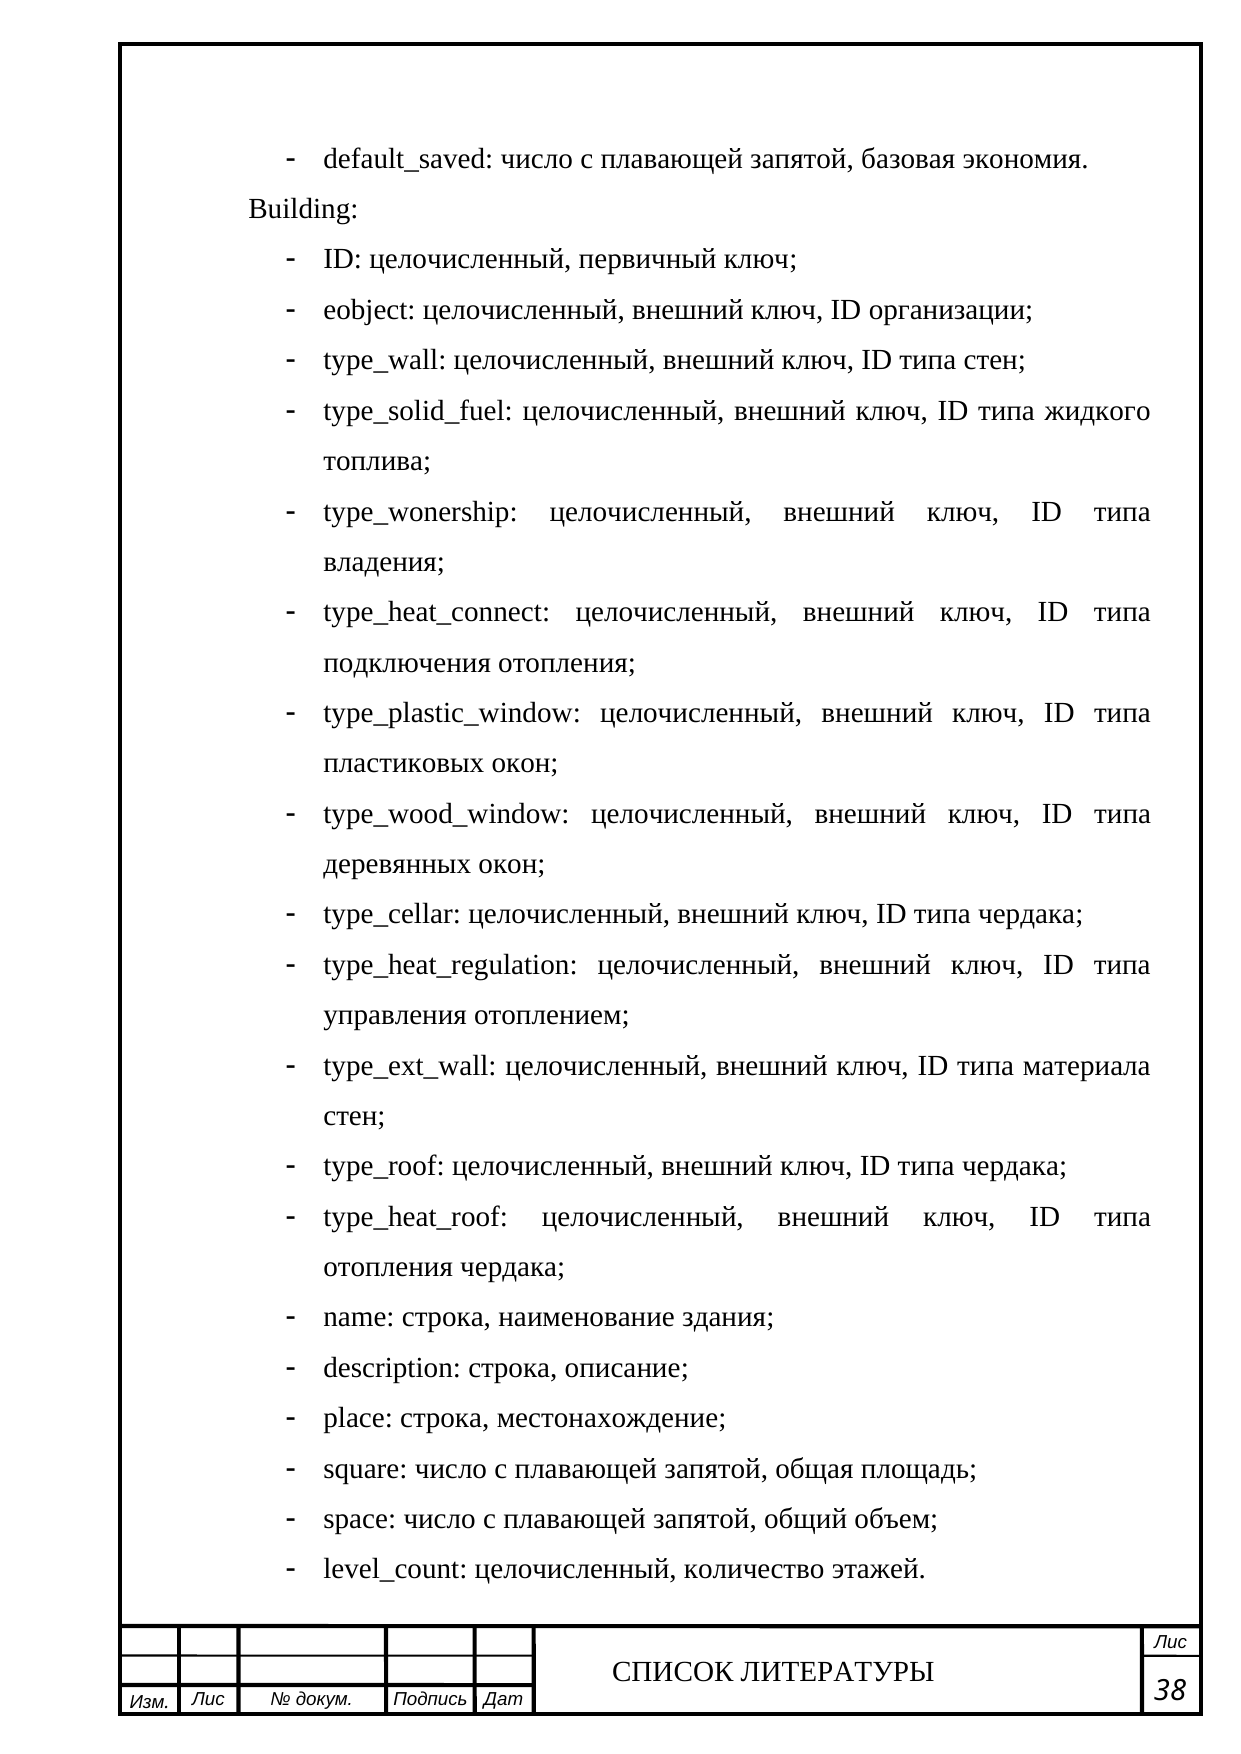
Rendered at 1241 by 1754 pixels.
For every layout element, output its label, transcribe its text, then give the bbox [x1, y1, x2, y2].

list description: строка, описание; [286, 1350, 1152, 1384]
list eobject: целочисленный, внешний ключ, ID организации; [286, 292, 1152, 326]
list type_ext_wall: целочисленный, внешний ключ, ID типа материала стен; [286, 1048, 1152, 1132]
list level_count: целочисленный, количество этажей. [286, 1552, 1152, 1585]
list ID: целочисленный, первичный ключ; [286, 242, 1152, 275]
list type_cellar: целочисленный, внешний ключ, ID типа чердака; [286, 897, 1152, 930]
list type_heat_regulation: целочисленный, внешний ключ, ID типа управления отоплением; [286, 947, 1152, 1031]
list type_solid_fuel: целочисленный, внешний ключ, ID типа жидкого топлива; [286, 393, 1152, 477]
list name: строка, наименование здания; [286, 1299, 1152, 1333]
list type_wood_window: целочисленный, внешний ключ, ID типа деревянных окон; [286, 796, 1152, 880]
text Building: [177, 191, 1152, 225]
list type_roof: целочисленный, внешний ключ, ID типа чердака; [286, 1148, 1152, 1182]
list place: строка, местонахождение; [286, 1400, 1152, 1434]
list type_heat_connect: целочисленный, внешний ключ, ID типа подключения отопления; [286, 594, 1152, 678]
list square: число с плавающей запятой, общая площадь; [286, 1451, 1152, 1484]
list space: число с плавающей запятой, общий объем; [286, 1501, 1152, 1535]
list default_saved: число с плавающей запятой, базовая экономия. [286, 141, 1152, 174]
list type_wall: целочисленный, внешний ключ, ID типа стен; [286, 342, 1152, 376]
list type_heat_roof: целочисленный, внешний ключ, ID типа отопления чердака; [286, 1199, 1152, 1283]
list type_plastic_window: целочисленный, внешний ключ, ID типа пластиковых окон; [286, 695, 1152, 779]
list type_wonership: целочисленный, внешний ключ, ID типа владения; [286, 494, 1152, 578]
